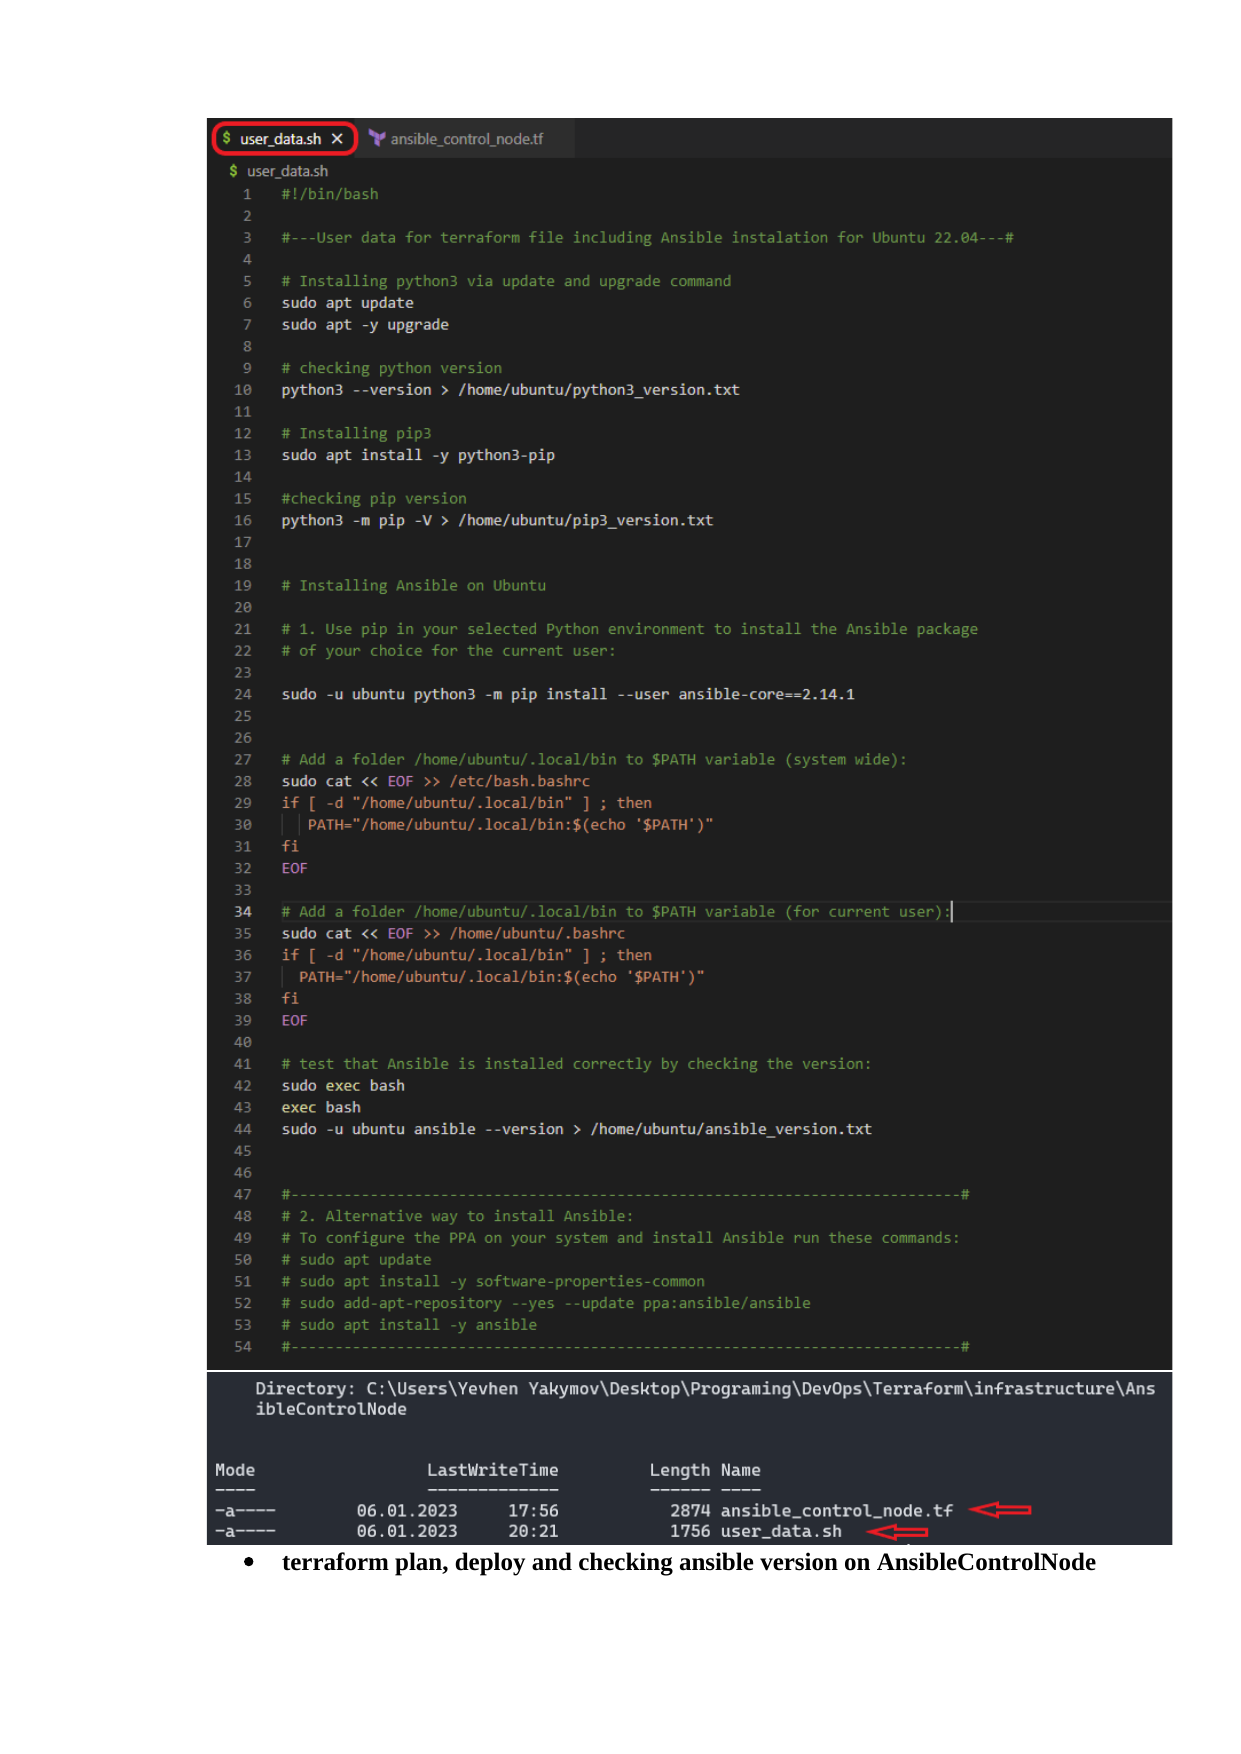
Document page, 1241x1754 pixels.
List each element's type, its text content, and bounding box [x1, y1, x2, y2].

list terraform plan, deploy and checking ansible version on AnsibleControlNode [244, 1547, 1152, 1576]
picture [206, 118, 1173, 1370]
picture [206, 1372, 1173, 1545]
